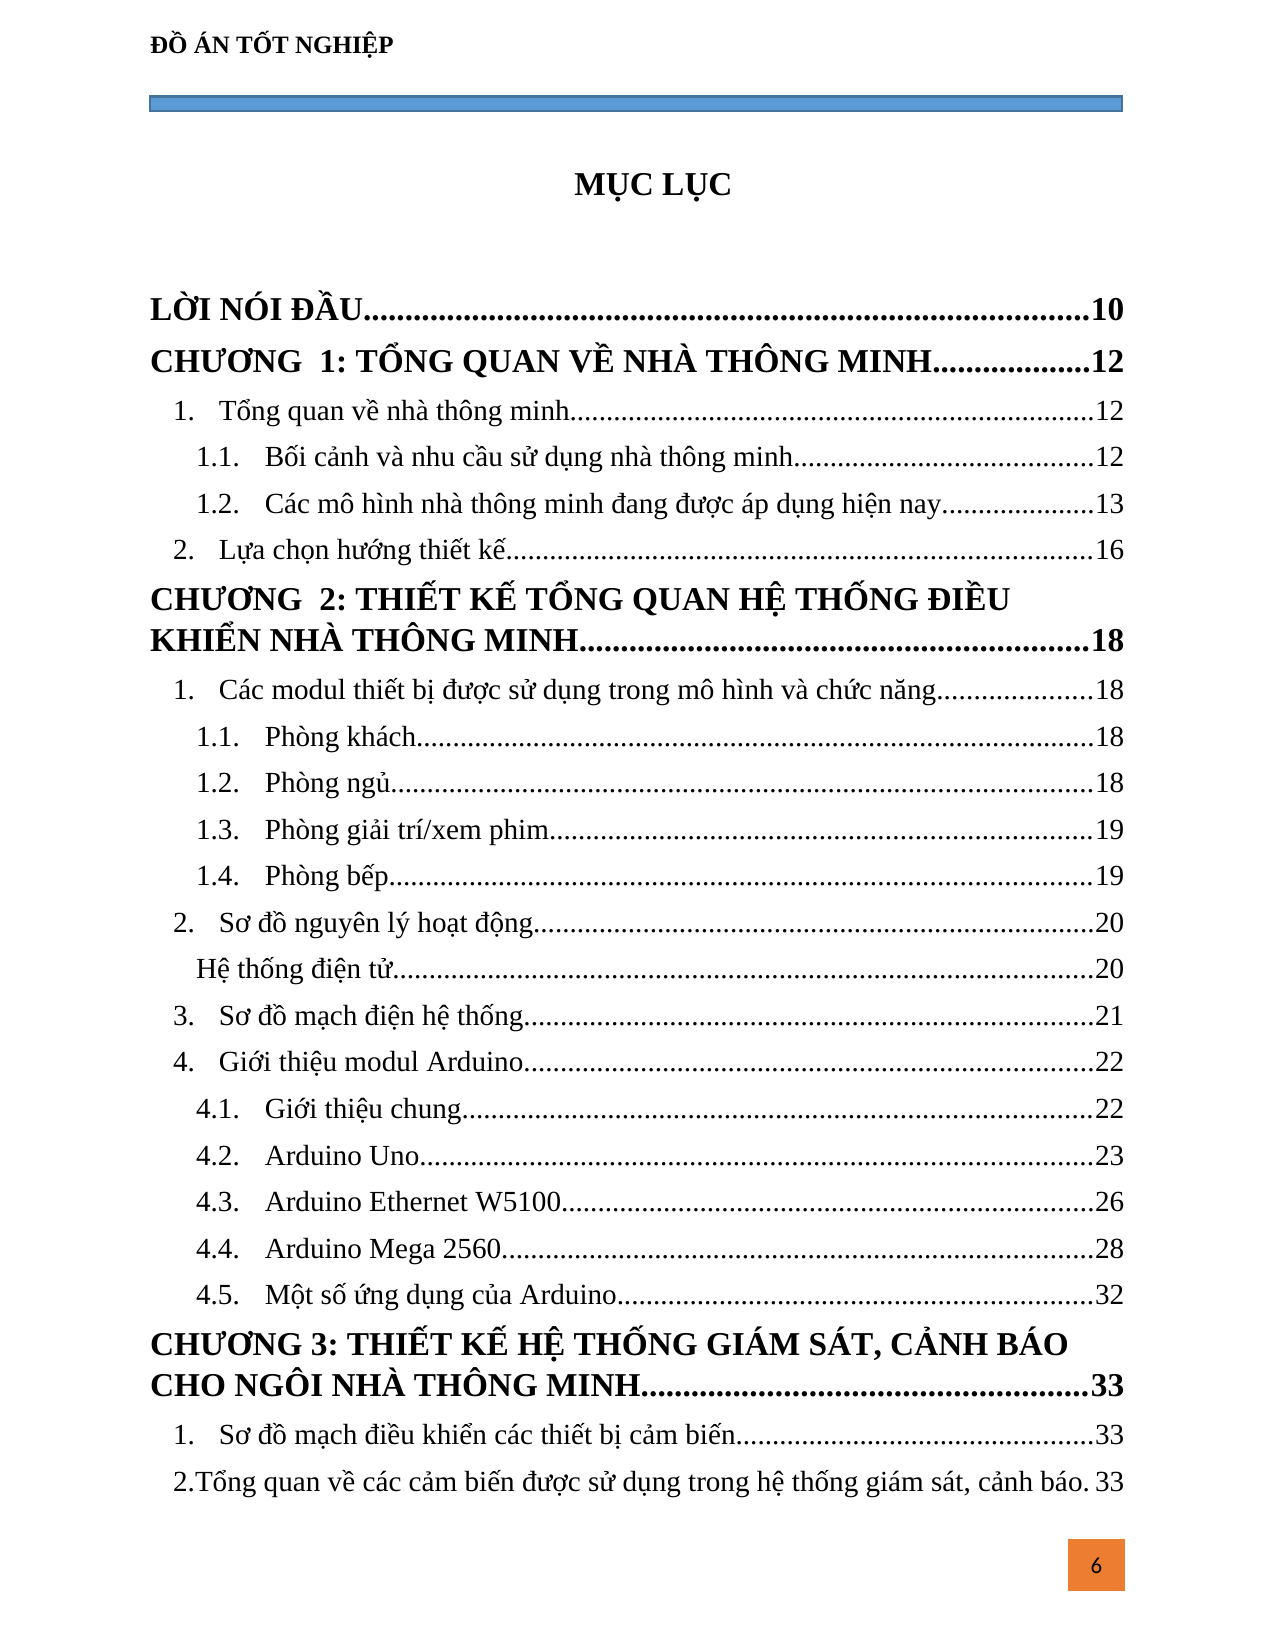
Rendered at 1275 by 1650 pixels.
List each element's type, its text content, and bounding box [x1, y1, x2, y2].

text MỤC LỤC [181, 164, 1125, 202]
